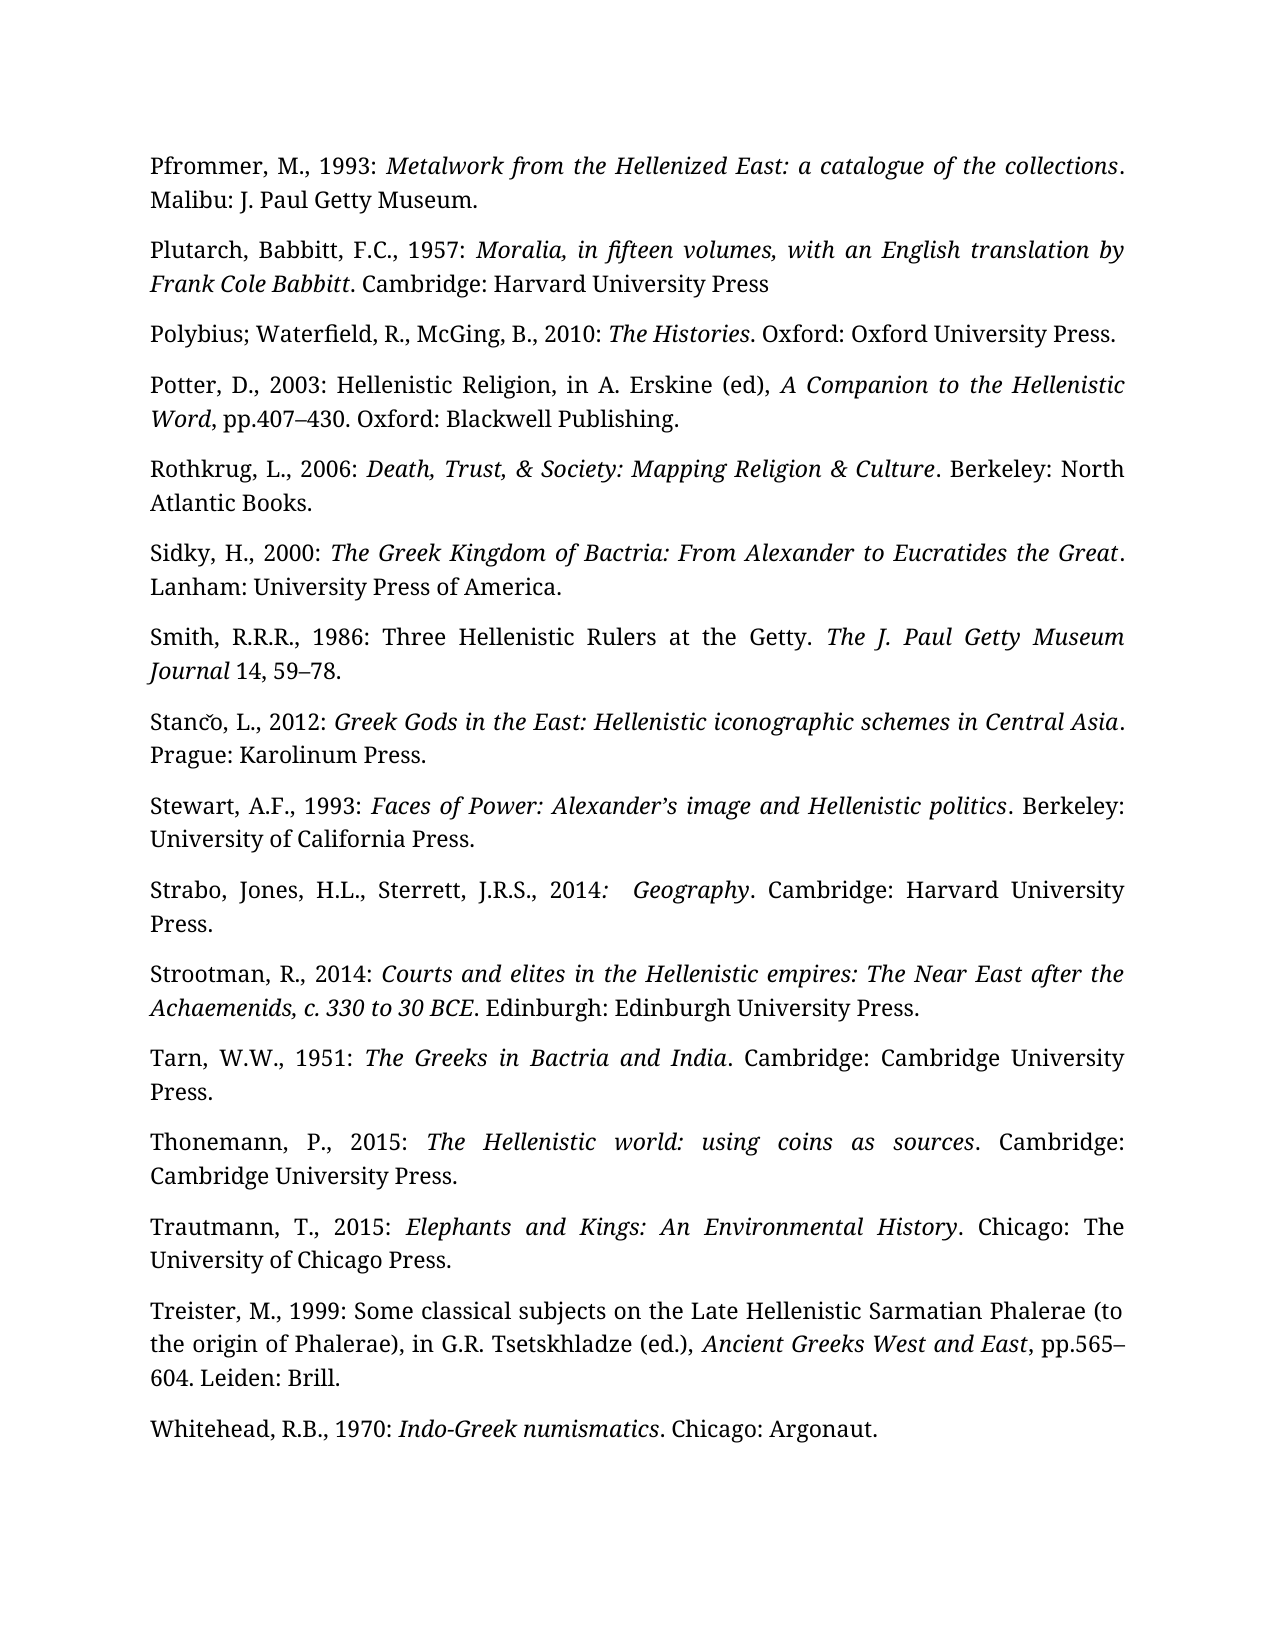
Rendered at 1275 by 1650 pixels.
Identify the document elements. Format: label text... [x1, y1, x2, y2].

text Treister, M., 1999: Some classical subjects on the Late Hellenistic Sarmatian Phalerae (to the origin of Phalerae), in G.R. Tsetskhladze (ed.), Ancient Greeks West and East, pp.565–604. Leiden: Brill. [150, 1294, 1125, 1393]
text Pfrommer, M., 1993: Metalwork from the Hellenized East: a catalogue of the collections. Malibu: J. Paul Getty Museum. [150, 150, 1125, 215]
text Plutarch, Babbitt, F.C., 1957: Moralia, in fifteen volumes, with an English translation by Frank Cole Babbitt. Cambridge: Harvard University Press [150, 234, 1125, 299]
text Polybius; Waterfield, R., McGing, B., 2010: The Histories. Oxford: Oxford University Press. [150, 318, 1125, 349]
text Rothkrug, L., 2006: Death, Trust, & Society: Mapping Religion & Culture. Berkeley: North Atlantic Books. [150, 453, 1125, 518]
text Trautmann, T., 2015: Elephants and Kings: An Environmental History. Chicago: The University of Chicago Press. [150, 1210, 1125, 1275]
text Stančo, L., 2012: Greek Gods in the East: Hellenistic iconographic schemes in Central Asia. Prague: Karolinum Press. [150, 705, 1125, 770]
text Strootman, R., 2014: Courts and elites in the Hellenistic empires: The Near East after the Achaemenids, c. 330 to 30 BCE. Edinburgh: Edinburgh University Press. [150, 958, 1125, 1023]
text Strabo, Jones, H.L., Sterrett, J.R.S., 2014: Geography. Cambridge: Harvard University Press. [150, 874, 1125, 939]
text Potter, D., 2003: Hellenistic Religion, in A. Erskine (ed), A Companion to the Hellenistic Word, pp.407–430. Oxford: Blackwell Publishing. [150, 369, 1125, 434]
text Thonemann, P., 2015: The Hellenistic world: using coins as sources. Cambridge: Cambridge University Press. [150, 1126, 1125, 1191]
text Whitehead, R.B., 1970: Indo-Greek numismatics. Chicago: Argonaut. [150, 1412, 1125, 1444]
text Tarn, W.W., 1951: The Greeks in Bactria and India. Cambridge: Cambridge University Press. [150, 1042, 1125, 1107]
text Smith, R.R.R., 1986: Three Hellenistic Rulers at the Getty. The J. Paul Getty Museum Journal 14, 59–78. [150, 621, 1125, 686]
text Sidky, H., 2000: The Greek Kingdom of Bactria: From Alexander to Eucratides the Great. Lanham: University Press of America. [150, 537, 1125, 602]
text Stewart, A.F., 1993: Faces of Power: Alexander’s image and Hellenistic politics. Berkeley: University of California Press. [150, 789, 1125, 854]
